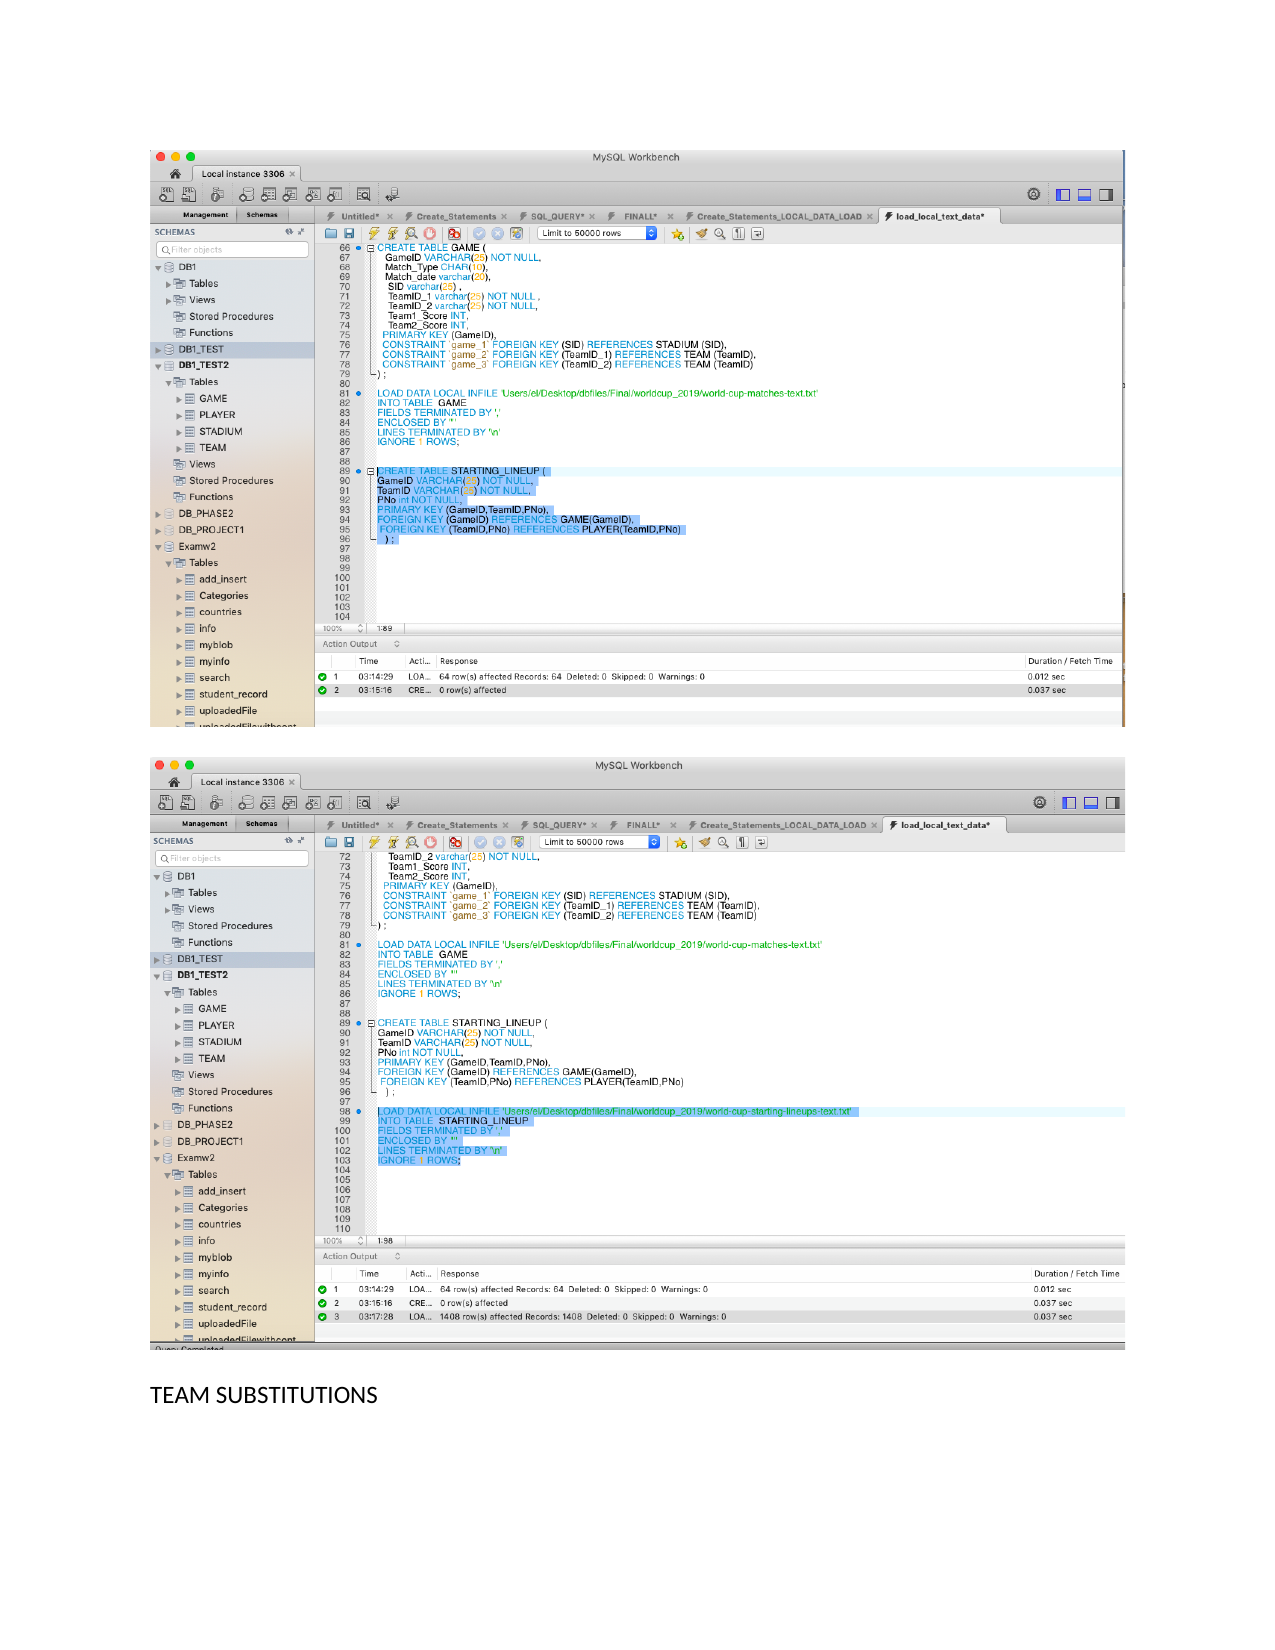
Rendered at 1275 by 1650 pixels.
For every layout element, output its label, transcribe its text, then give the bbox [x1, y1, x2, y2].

picture [150, 150, 1125, 727]
picture [150, 757, 1125, 1350]
text TEAM SUBSTITUTIONS [150, 1380, 1125, 1410]
